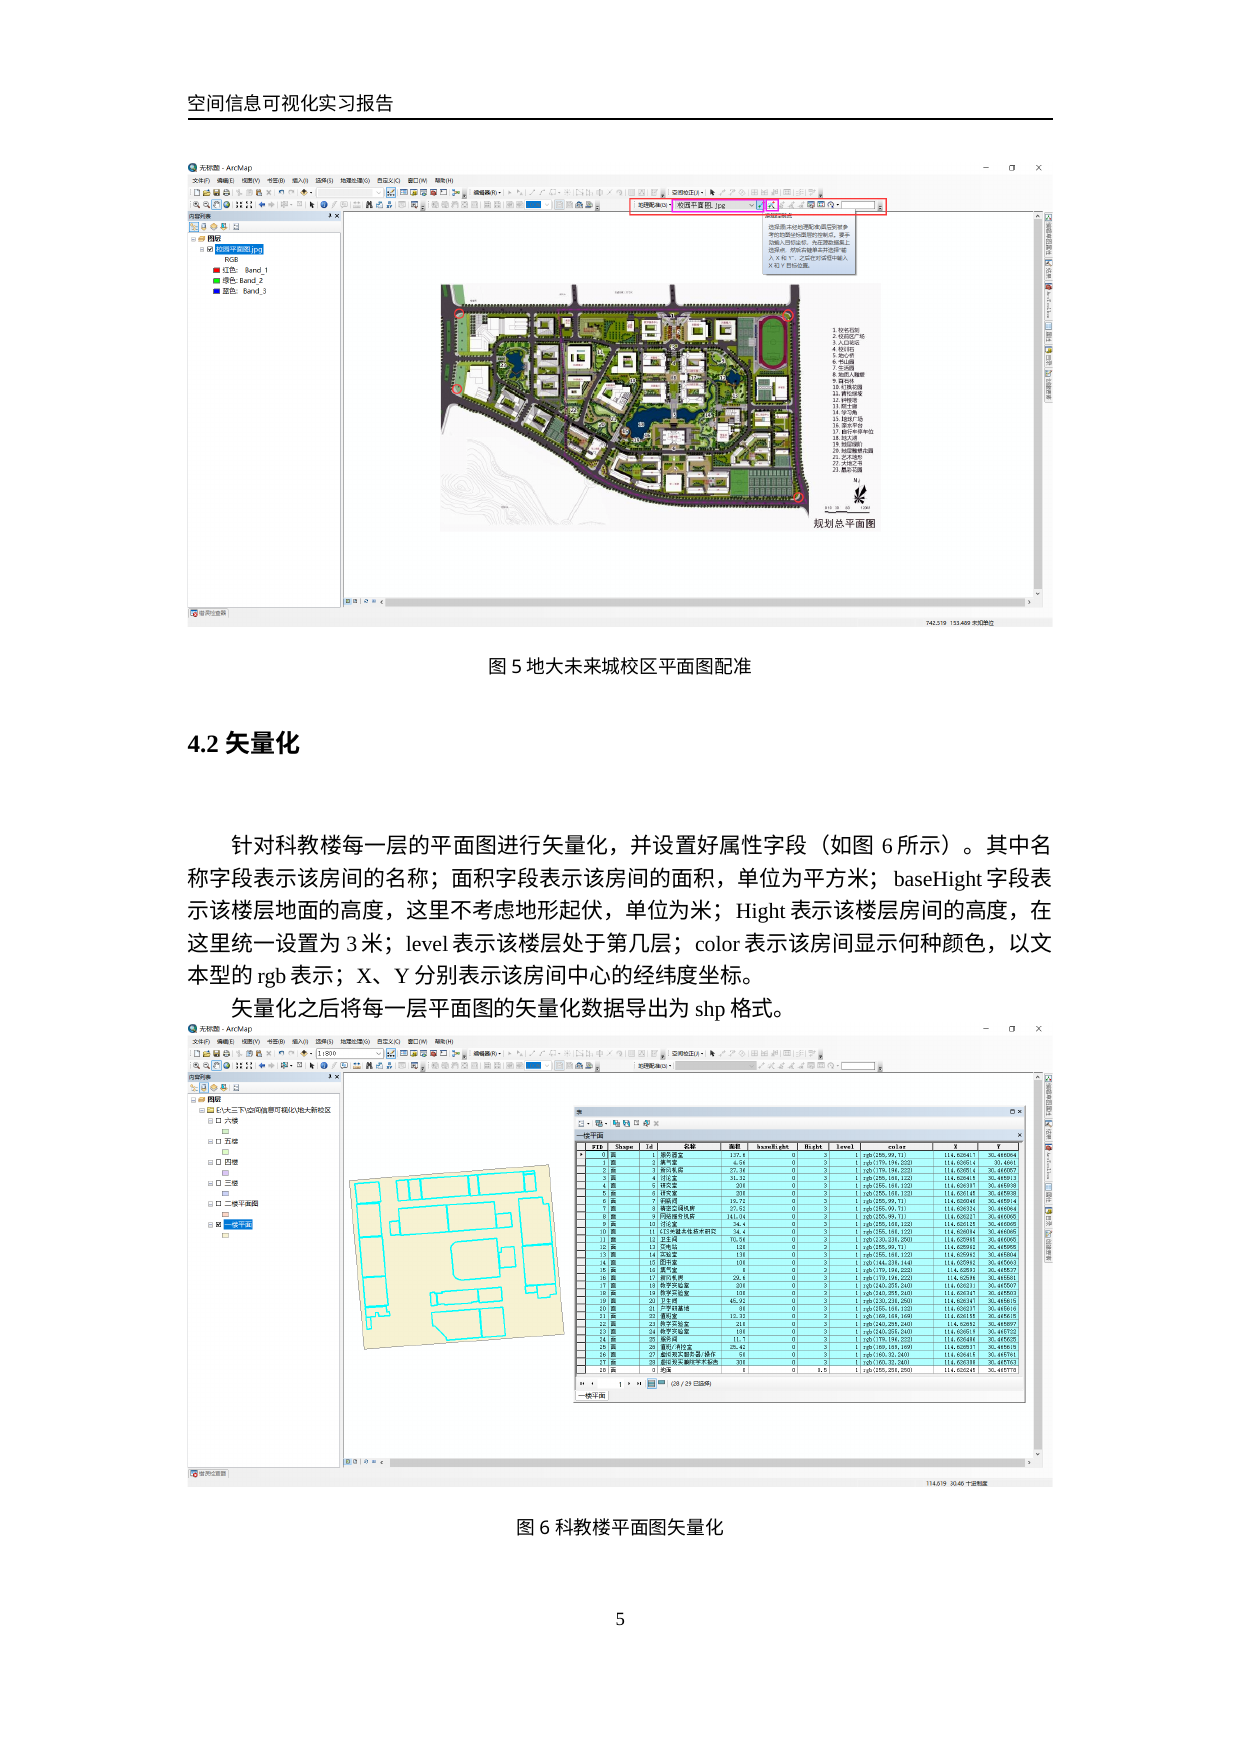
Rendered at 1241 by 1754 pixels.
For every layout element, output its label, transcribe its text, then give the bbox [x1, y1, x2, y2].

picture [187, 162, 1053, 627]
text 矢量化之后将每一层平面图的矢量化数据导出为shp格式。 [187, 990, 1053, 1022]
picture [187, 1022, 1053, 1487]
text 图5 地大未来城校区平面图配准 [187, 649, 1053, 682]
text 针对科教楼每一层的平面图进行矢量化，并设置好属性字段（如图6所示）。其中名称字段表示该房间的名称；面积字段表示该房间的面积，单位为平方米；baseHight字段表示该楼层地面的高度，这里不考虑地形起伏，单位为米；Hight表示该楼层房间的高度，在这里统一设置为3米；level表示该楼层处于第几层；color表示该房间显示何种颜色，以文本型的rgb表示；X、Y分别表示该房间中心的经纬度坐标。 [187, 828, 1053, 990]
subtitle 4.2 矢量化 [187, 709, 1053, 774]
text 图6 科教楼平面图矢量化 [187, 1510, 1053, 1543]
